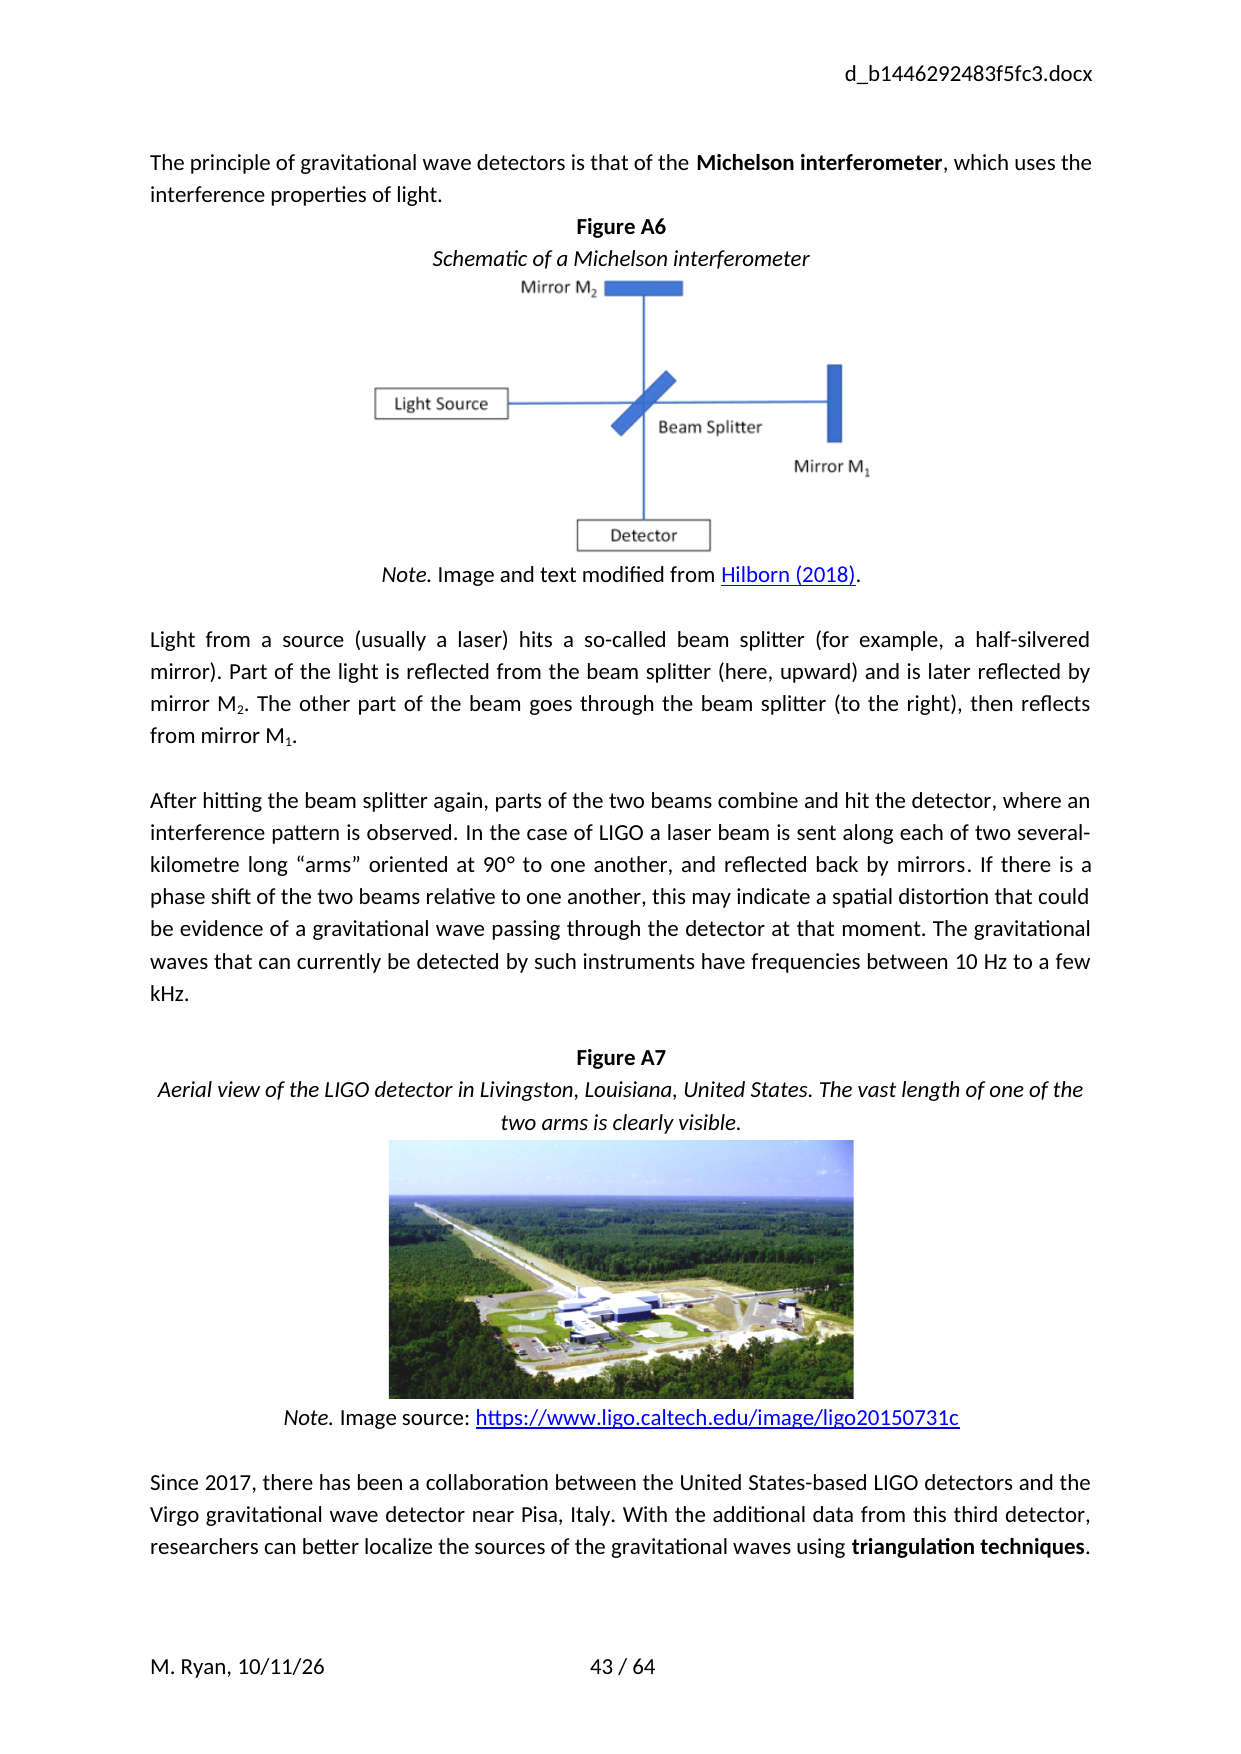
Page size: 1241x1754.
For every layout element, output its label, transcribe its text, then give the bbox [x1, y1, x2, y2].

text Note. Image and text modified from Hilborn (2018). [150, 561, 1092, 588]
picture [370, 276, 873, 557]
text Figure A7 [150, 1043, 1092, 1071]
text Note. Image source: https://www.ligo.caltech.edu/image/ligo20150731c [150, 1403, 1092, 1431]
text Aerial view of the LIGO detector in Livingston, Louisiana, United States. The vast length of one of the two arms is clearly visible. [150, 1076, 1092, 1136]
text Since 2017, there has been a collaboration between the United States-based LIGO detectors and the Virgo gravitational wave detector near Pisa, Italy. With the additional data from this third detector, researchers can better localize the sources of the gravitational waves using triangulation techniques. [150, 1468, 1092, 1560]
text Schematic of a Michelson interferometer [150, 244, 1092, 272]
text Light from a source (usually a laser) hits a so-called beam splitter (for example, a half-silvered mirror). Part of the light is reflected from the beam splitter (here, upward) and is later reflected by mirror M2. The other part of the beam goes through the beam splitter (to the right), then reflects from mirror M1. [150, 625, 1092, 749]
text The principle of gravitational wave detectors is that of the Michelson interferometer, which uses the interference properties of light. [150, 148, 1092, 208]
text After hitting the beam splitter again, parts of the two beams combine and hit the detector, where an interference pattern is observed. In the case of LIGO a laser beam is sent along each of two several-kilometre long “arms” oriented at 90° to one another, and reflected back by mirrors. If there is a phase shift of the two beams relative to one another, this may indicate a spatial distortion that could be evidence of a gravitational wave passing through the detector at that moment. The gravitational waves that can currently be detected by such instruments have frequencies between 10 Hz to a few kHz. [150, 786, 1092, 1007]
text Figure A6 [150, 212, 1092, 240]
